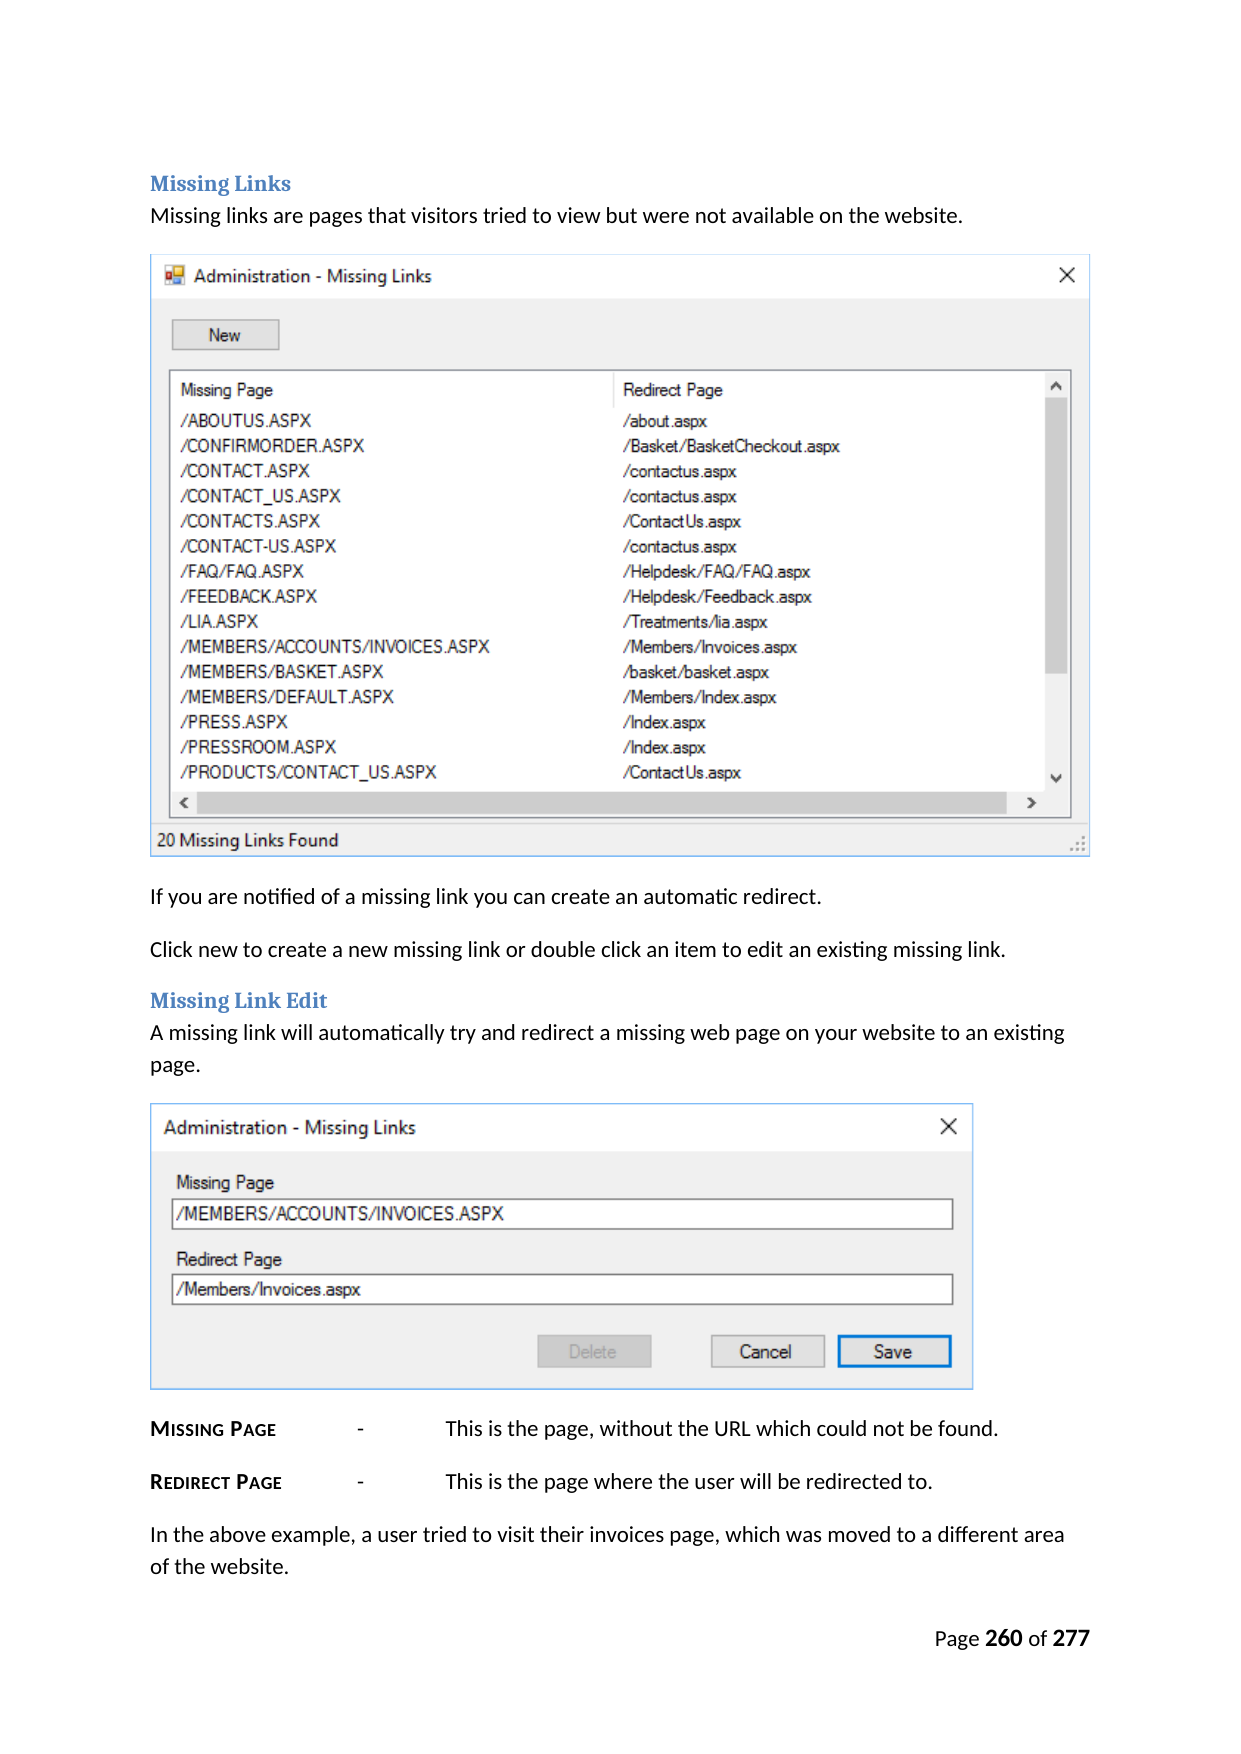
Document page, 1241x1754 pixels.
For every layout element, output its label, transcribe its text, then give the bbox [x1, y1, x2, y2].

text If you are notified of a missing link you can create an automatic redirect. [150, 882, 1090, 910]
text Missing links are pages that visitors tried to view but were not available on the website. [150, 201, 1090, 229]
text Click new to create a new missing link or double click an item to edit an existing missing link. [150, 935, 1090, 963]
subtitle Missing Link Edit [150, 988, 1090, 1014]
text Redirect Page - This is the page where the user will be redirected to. [150, 1467, 1090, 1495]
picture [150, 254, 1091, 857]
picture [150, 1103, 974, 1390]
text A missing link will automatically try and redirect a missing web page on your website to an existing page. [150, 1018, 1090, 1078]
subtitle Missing Links [150, 171, 1090, 197]
text Missing Page - This is the page, without the URL which could not be found. [150, 1414, 1090, 1442]
text In the above example, a user tried to visit their invoices page, which was moved to a different area of the website. [150, 1520, 1090, 1580]
